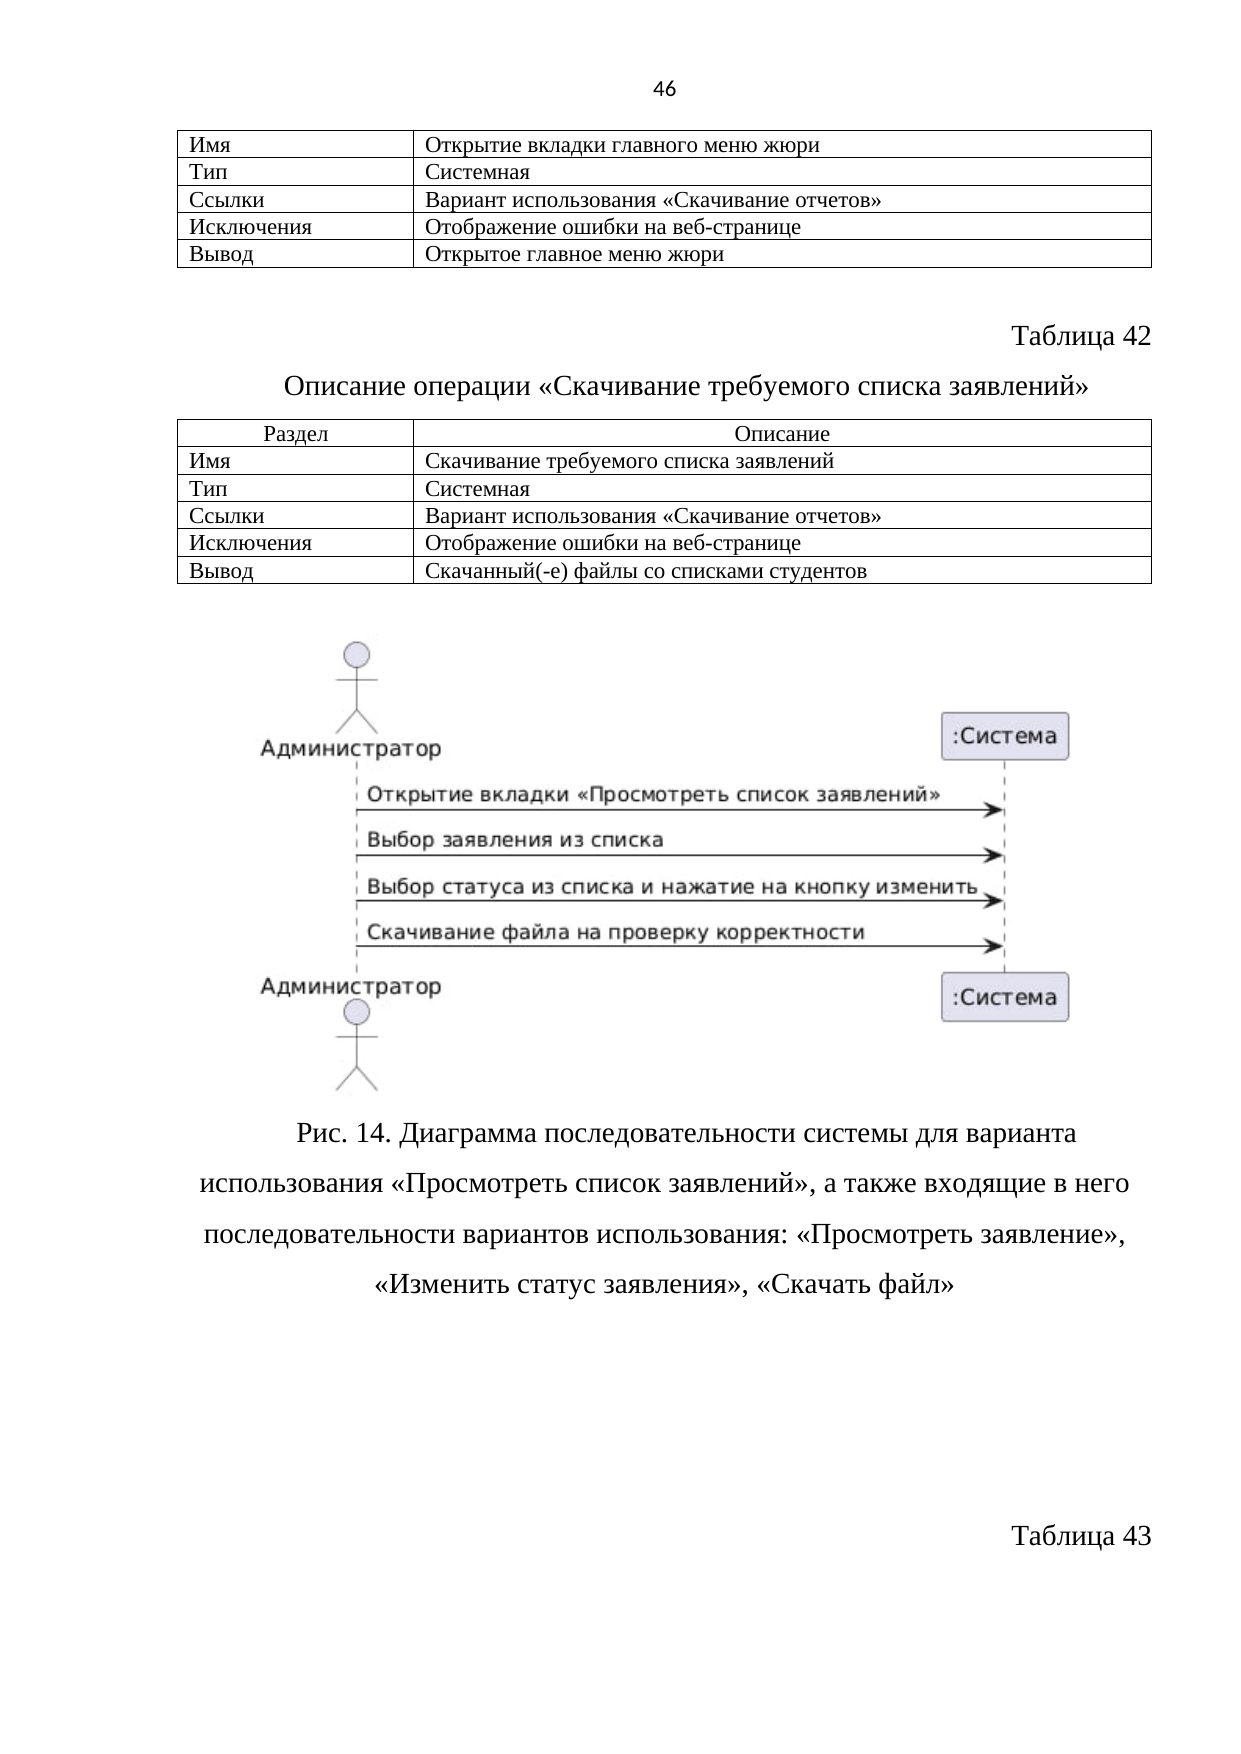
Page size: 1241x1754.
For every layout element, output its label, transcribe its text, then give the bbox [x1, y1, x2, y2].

picture [253, 634, 1076, 1099]
table_cell Открытие вкладки главного меню жюри [414, 131, 1151, 157]
table_header Описание [414, 420, 1151, 446]
table_cell Вывод [178, 557, 413, 583]
table_cell Вариант использования «Скачивание отчетов» [414, 186, 1151, 212]
table_cell Вывод [178, 240, 413, 267]
table_cell Имя [178, 447, 413, 473]
table_cell Скачивание требуемого списка заявлений [414, 447, 1151, 473]
table_cell Отображение ошибки на веб-странице [414, 213, 1151, 239]
table_cell Системная [414, 475, 1151, 501]
table_cell Исключения [178, 213, 413, 239]
table_cell Системная [414, 158, 1151, 184]
text Таблица 42 [177, 318, 1152, 352]
table_cell Вариант использования «Скачивание отчетов» [414, 502, 1151, 528]
table_cell Тип [178, 158, 413, 184]
text Рис. 14. Диаграмма последовательности системы для варианта использования «Просмотреть список заявлений», а также входящие в него последовательности вариантов использования: «Просмотреть заявление», «Изменить статус заявления», «Скачать файл» [177, 1115, 1152, 1300]
table_cell Тип [178, 475, 413, 501]
table_cell Скачанный(-е) файлы со списками студентов [414, 557, 1151, 583]
table_cell Открытое главное меню жюри [414, 240, 1151, 267]
table_cell Ссылки [178, 186, 413, 212]
text Таблица 43 [177, 1518, 1152, 1551]
text Описание операции «Скачивание требуемого списка заявлений» [177, 368, 1152, 402]
table_cell Исключения [178, 529, 413, 556]
table_cell Имя [178, 131, 413, 157]
table_header Раздел [178, 420, 413, 446]
table_cell Ссылки [178, 502, 413, 528]
table_cell Отображение ошибки на веб-странице [414, 529, 1151, 556]
